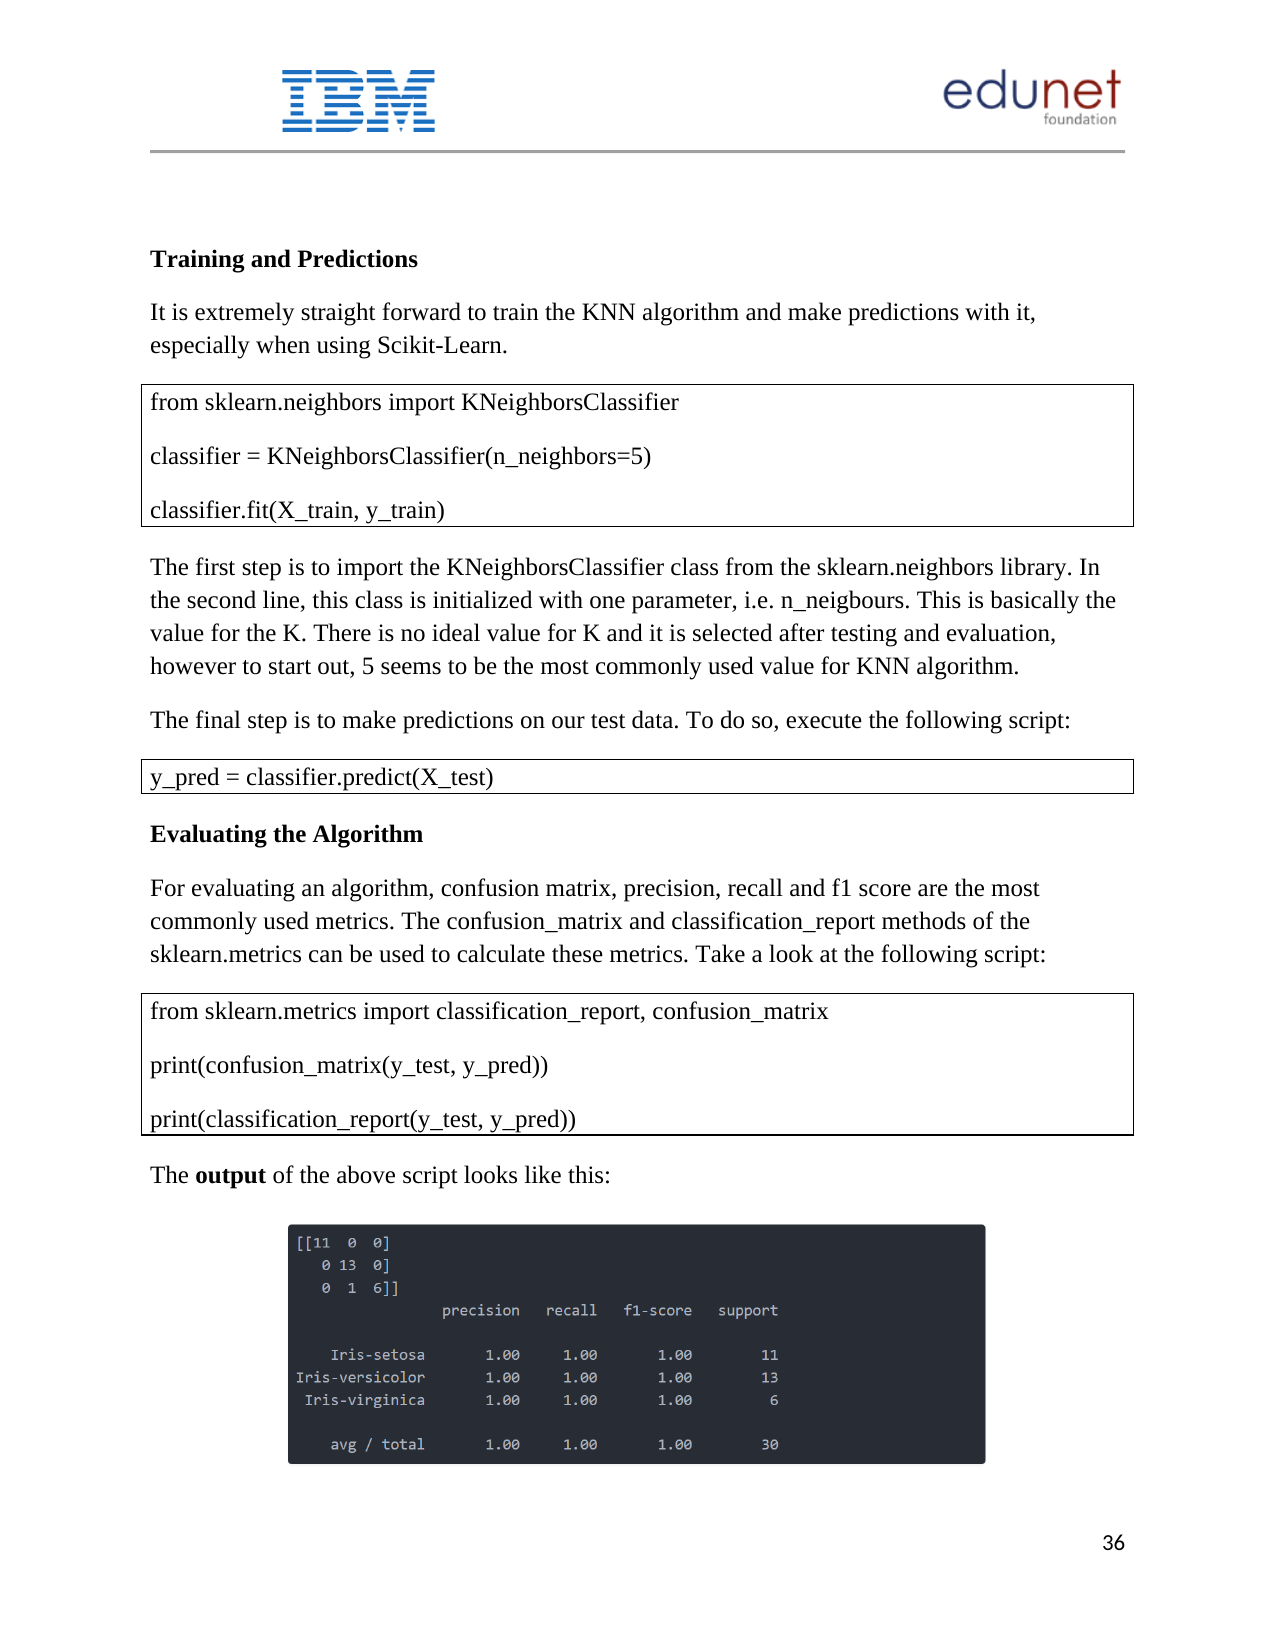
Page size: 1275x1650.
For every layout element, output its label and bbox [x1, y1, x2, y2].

picture [282, 70, 435, 132]
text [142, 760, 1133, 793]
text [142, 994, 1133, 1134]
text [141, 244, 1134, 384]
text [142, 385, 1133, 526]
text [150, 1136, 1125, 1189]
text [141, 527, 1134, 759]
picture [277, 1214, 998, 1477]
picture [941, 60, 1125, 132]
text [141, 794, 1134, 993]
